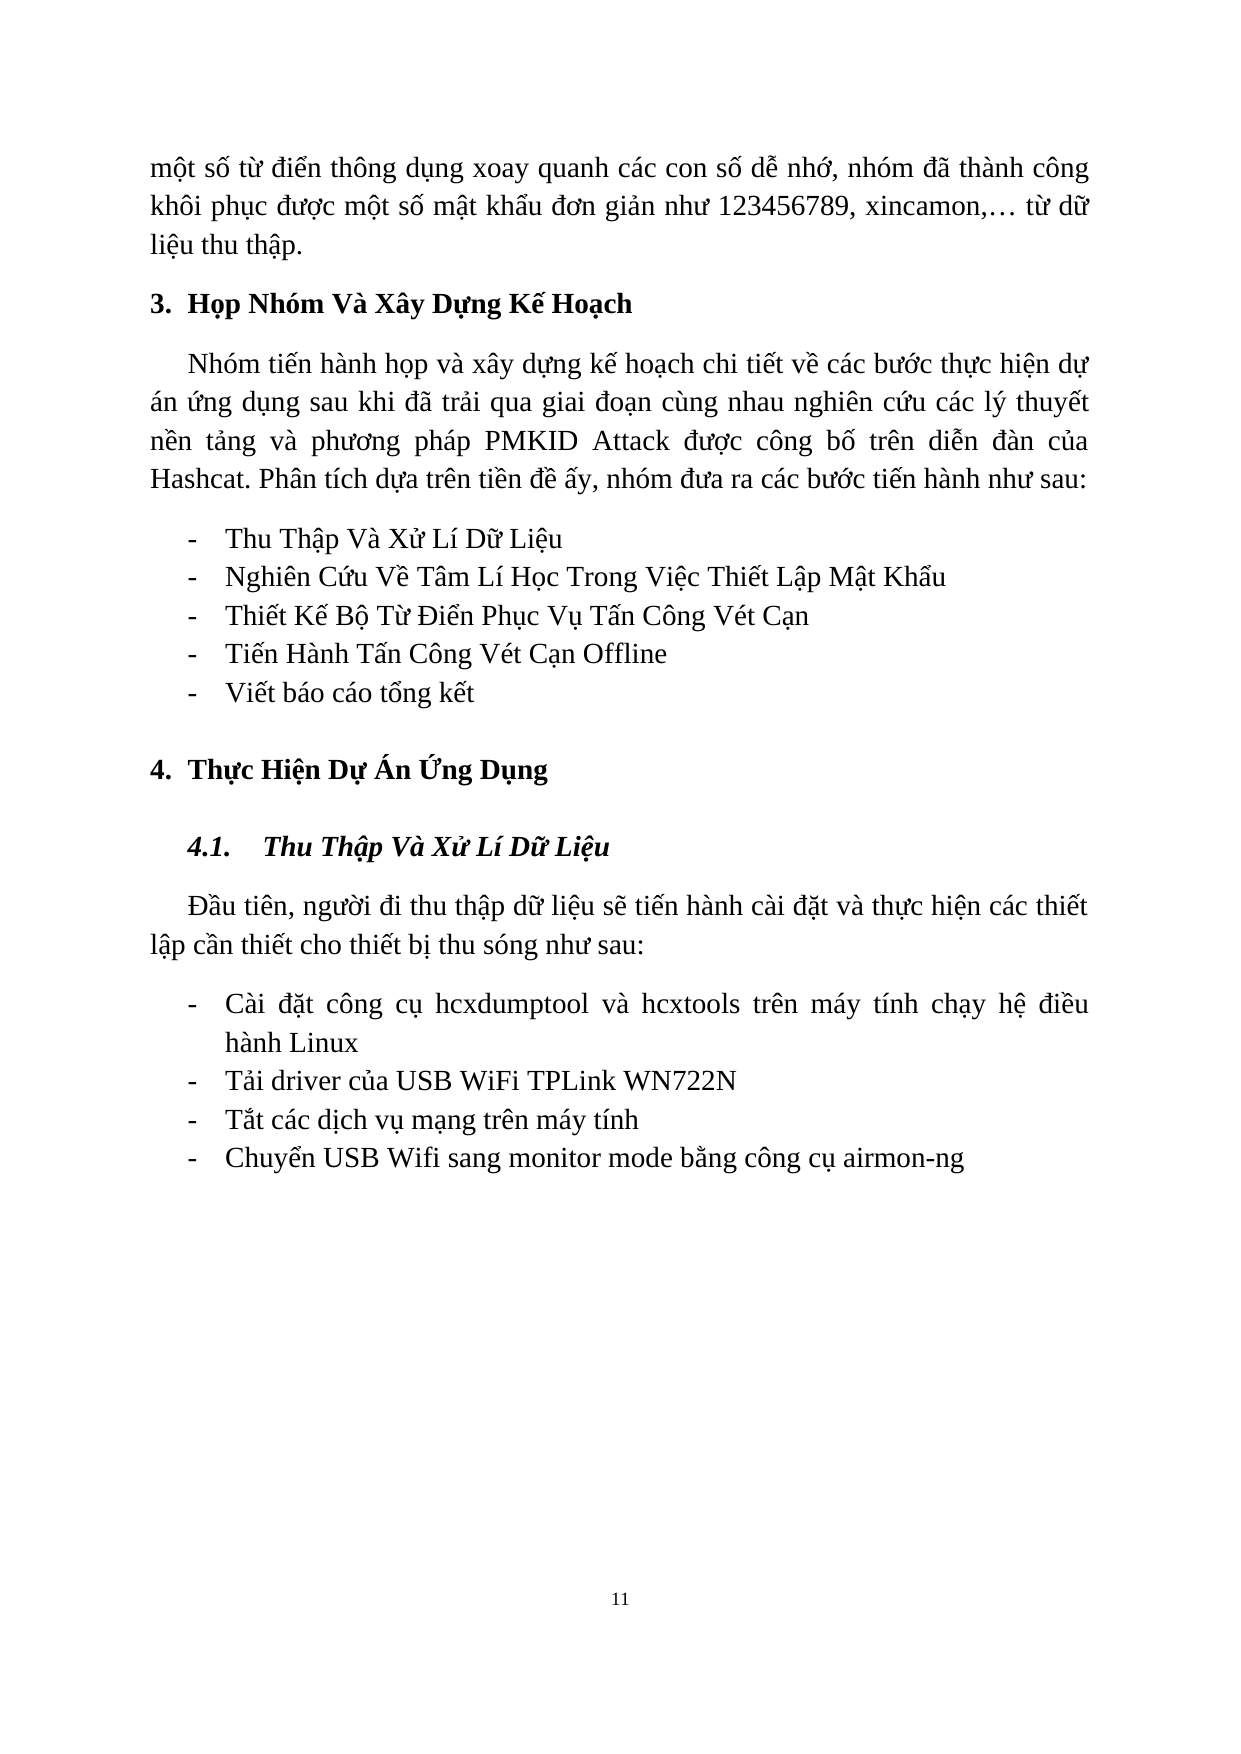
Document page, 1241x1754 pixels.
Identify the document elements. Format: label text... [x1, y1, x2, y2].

list Tiến Hành Tấn Công Vét Cạn Offline [187, 636, 1090, 670]
text Nhóm tiến hành họp và xây dựng kế hoạch chi tiết về các bước thực hiện dự án ứng dụng sau khi đã trải qua giai đoạn cùng nhau nghiên cứu các lý thuyết nền tảng và phương pháp PMKID Attack được công bố trên diễn đàn của Hashcat. Phân tích dựa trên tiền đề ấy, nhóm đưa ra các bước tiến hành như sau: [150, 346, 1090, 495]
list Thực Hiện Dự Án Ứng Dụng [150, 752, 1090, 786]
list Thu Thập Và Xử Lí Dữ Liệu [187, 829, 1090, 863]
list Nghiên Cứu Về Tâm Lí Học Trong Việc Thiết Lập Mật Khẩu [187, 559, 1090, 593]
text Đầu tiên, người đi thu thập dữ liệu sẽ tiến hành cài đặt và thực hiện các thiết lập cần thiết cho thiết bị thu sóng như sau: [150, 888, 1090, 961]
list Họp Nhóm Và Xây Dựng Kế Hoạch [150, 286, 1090, 320]
list Tải driver của USB WiFi TPLink WN722N [187, 1063, 1090, 1097]
list Viết báo cáo tổng kết [187, 675, 1090, 708]
list Tắt các dịch vụ mạng trên máy tính [187, 1102, 1090, 1136]
list Thiết Kế Bộ Từ Điển Phục Vụ Tấn Công Vét Cạn [187, 598, 1090, 631]
list Cài đặt công cụ hcxdumptool và hcxtools trên máy tính chạy hệ điều hành Linux [187, 986, 1090, 1058]
list Thu Thập Và Xử Lí Dữ Liệu [187, 521, 1090, 554]
list Chuyển USB Wifi sang monitor mode bằng công cụ airmon-ng [187, 1141, 1090, 1174]
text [150, 150, 1090, 261]
